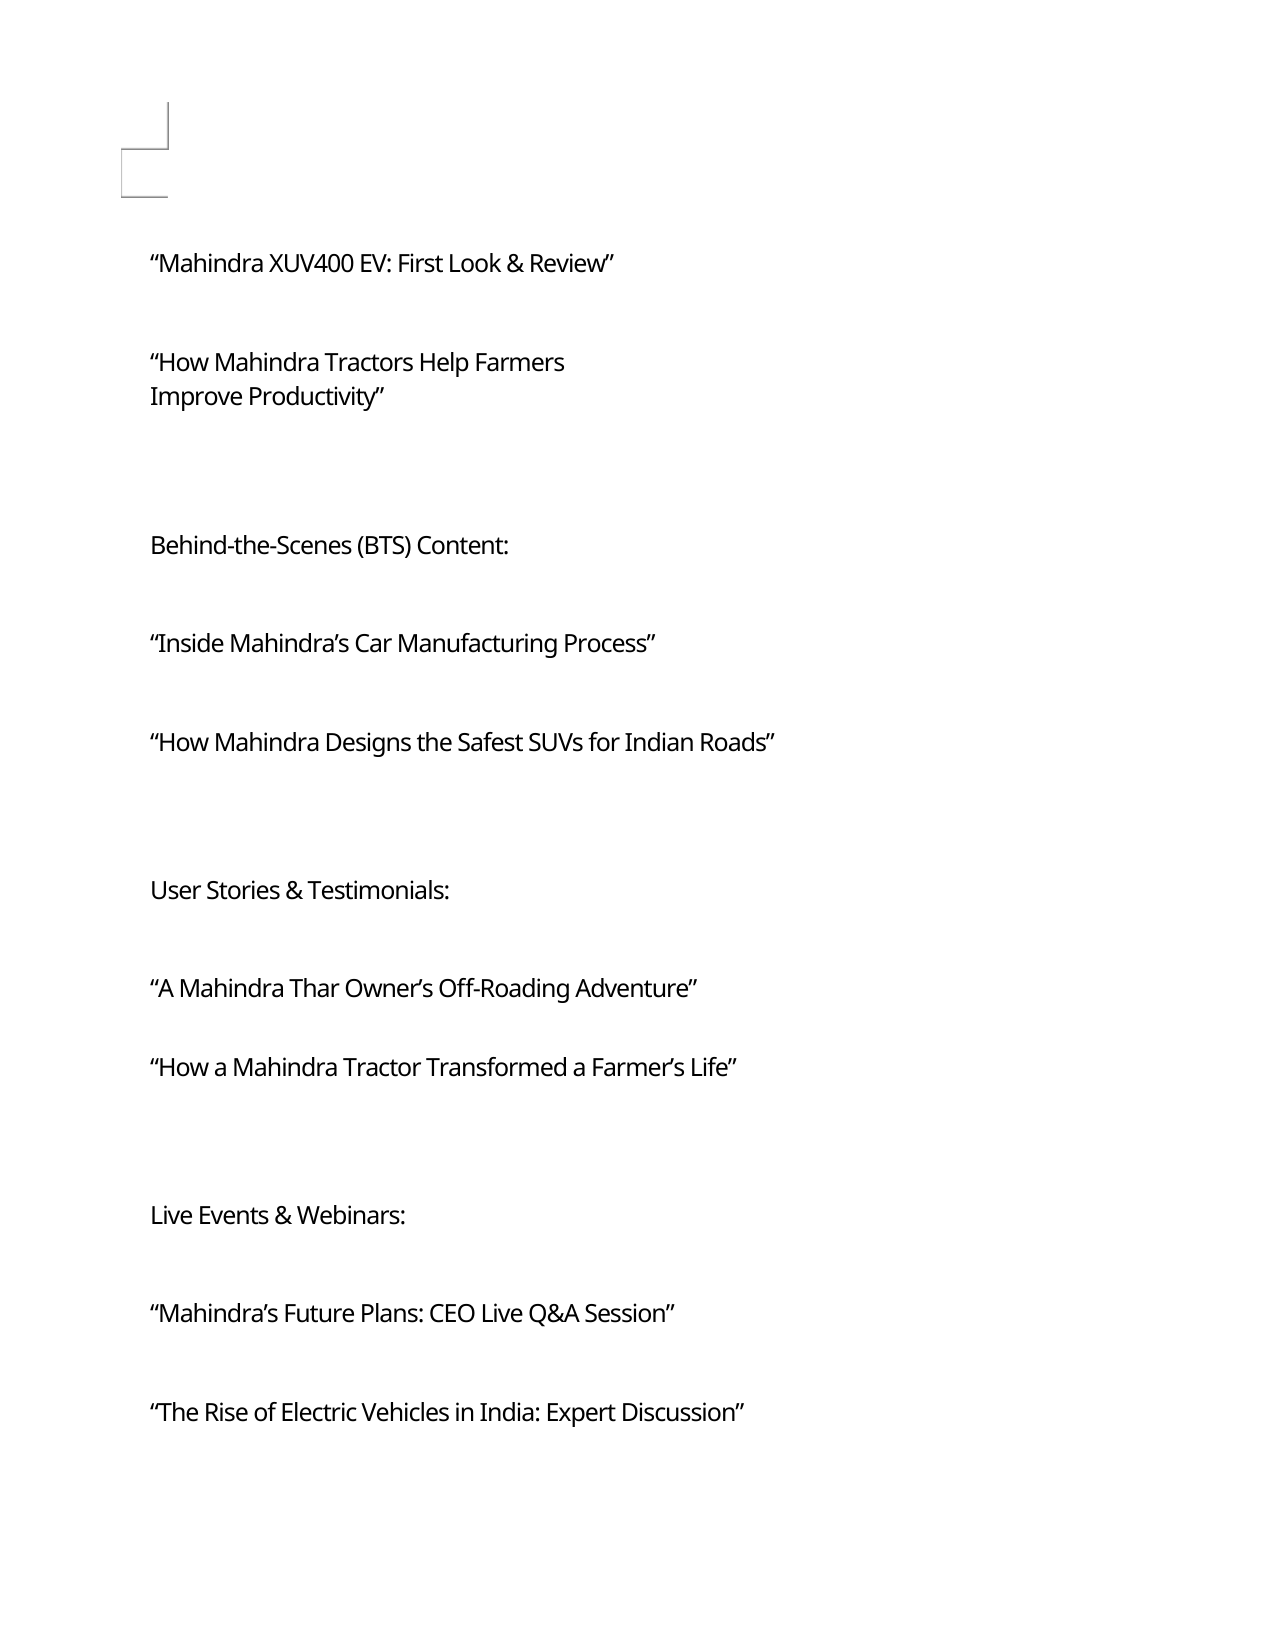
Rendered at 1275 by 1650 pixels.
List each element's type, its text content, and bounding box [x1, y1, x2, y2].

text “How Mahindra Tractors Help Farmers [150, 348, 1175, 377]
text Live Events & Webinars: [150, 1201, 1175, 1230]
text “The Rise of Electric Vehicles in India: Expert Discussion” [150, 1398, 1175, 1427]
text “A Mahindra Thar Owner’s Off-Roading Adventure” [150, 974, 1175, 1004]
text “Mahindra’s Future Plans: CEO Live Q&A Session” [150, 1299, 1175, 1329]
picture [121, 102, 169, 198]
text “How Mahindra Designs the Safest SUVs for Indian Roads” [150, 727, 1175, 757]
text Improve Productivity” [150, 382, 1175, 412]
text “How a Mahindra Tractor Transformed a Farmer’s Life” [150, 1052, 1175, 1082]
text “Inside Mahindra’s Car Manufacturing Process” [150, 629, 1175, 658]
text User Stories & Testimonials: [150, 876, 1175, 905]
text “Mahindra XUV400 EV: First Look & Review” [150, 249, 1175, 279]
text Behind-the-Scenes (BTS) Content: [150, 531, 1175, 560]
